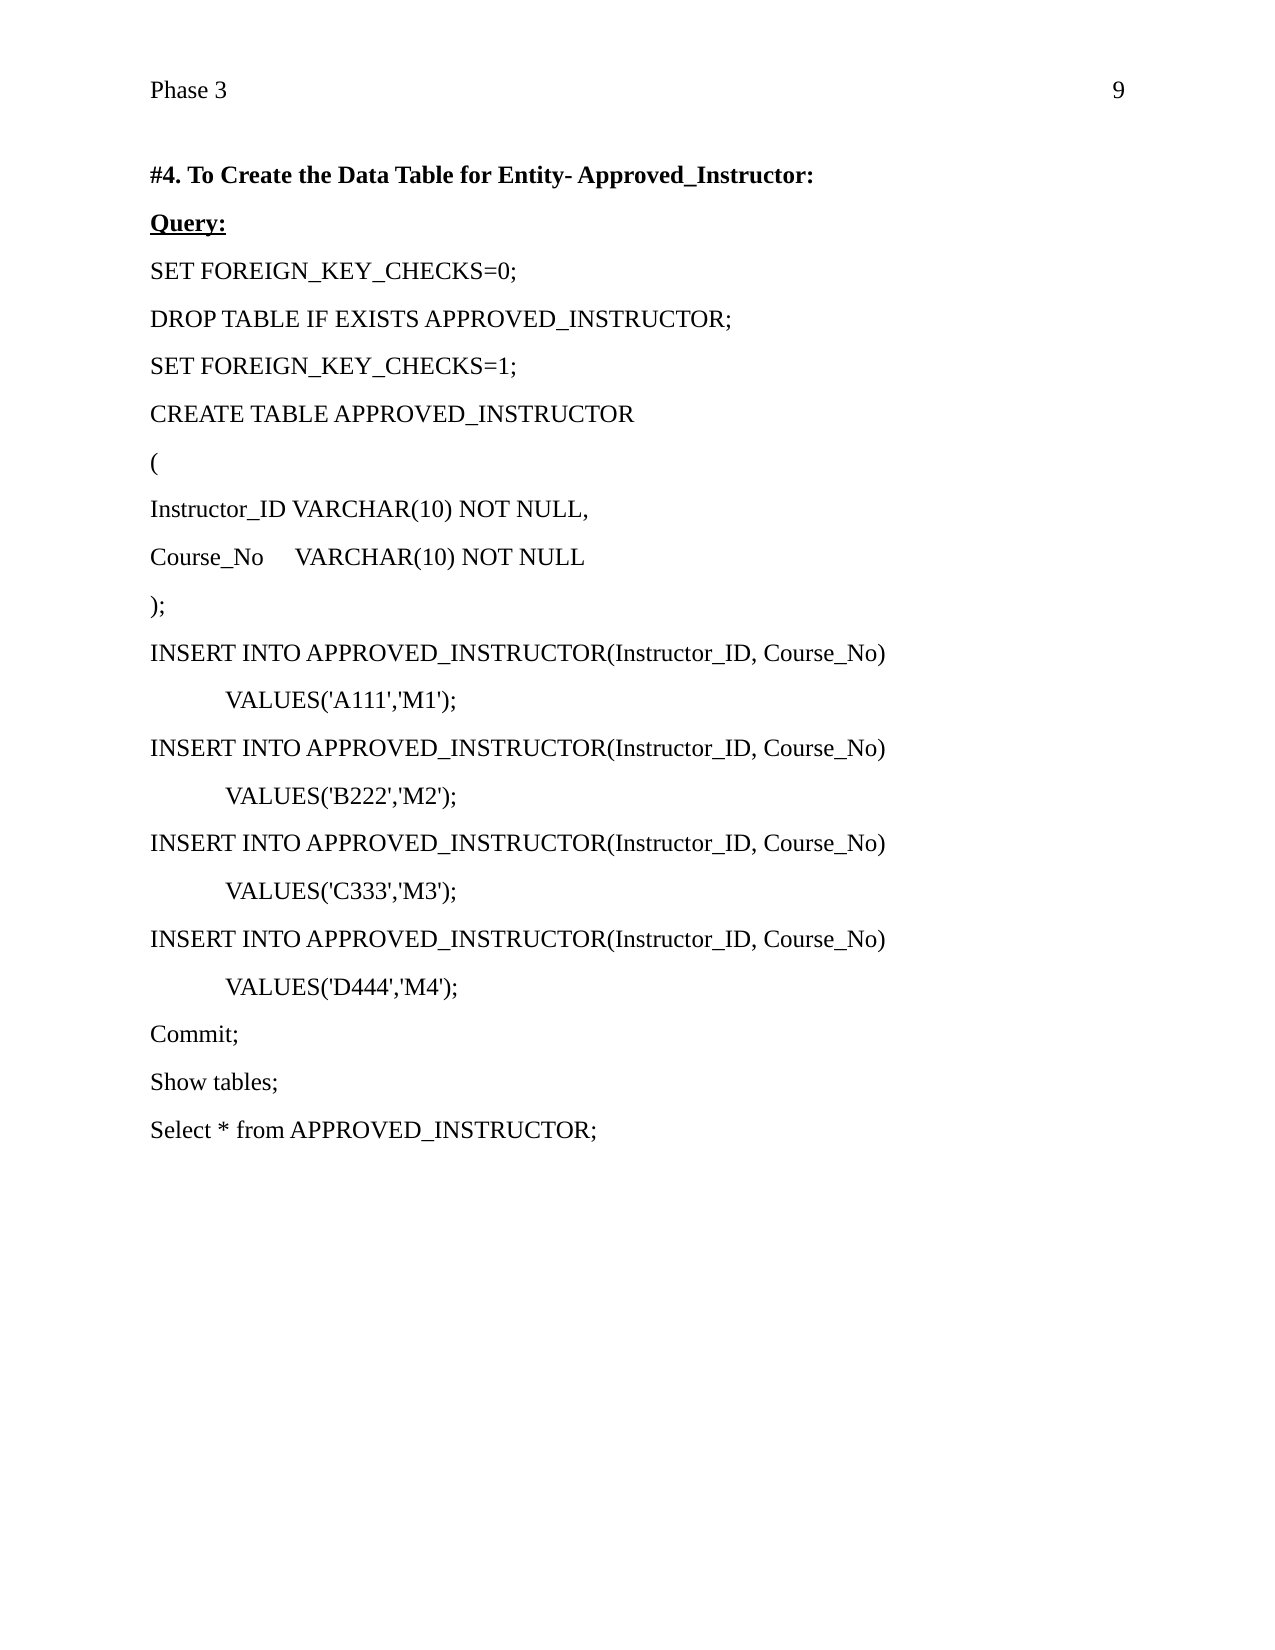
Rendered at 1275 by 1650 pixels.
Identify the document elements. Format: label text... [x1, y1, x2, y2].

text VALUES('C333','M3'); [150, 876, 1125, 905]
text VALUES('D444','M4'); [150, 972, 1125, 1000]
text Query: [150, 208, 1125, 237]
text INSERT INTO APPROVED_INSTRUCTOR(Instructor_ID, Course_No) [150, 828, 1125, 857]
text ( [150, 447, 1125, 476]
text VALUES('A111','M1'); [150, 685, 1125, 714]
text Show tables; [150, 1067, 1125, 1096]
text INSERT INTO APPROVED_INSTRUCTOR(Instructor_ID, Course_No) [150, 638, 1125, 666]
text SET FOREIGN_KEY_CHECKS=1; [150, 351, 1125, 380]
text Course_No VARCHAR(10) NOT NULL [150, 542, 1125, 571]
text ); [150, 590, 1125, 619]
text SET FOREIGN_KEY_CHECKS=0; [150, 256, 1125, 285]
text #4. To Create the Data Table for Entity- Approved_Instructor: [150, 161, 1125, 189]
text Instructor_ID VARCHAR(10) NOT NULL, [150, 494, 1125, 523]
text Select * from APPROVED_INSTRUCTOR; [150, 1115, 1125, 1143]
text CREATE TABLE APPROVED_INSTRUCTOR [150, 399, 1125, 428]
text DROP TABLE IF EXISTS APPROVED_INSTRUCTOR; [150, 304, 1125, 332]
text Commit; [150, 1019, 1125, 1048]
text INSERT INTO APPROVED_INSTRUCTOR(Instructor_ID, Course_No) [150, 924, 1125, 953]
text VALUES('B222','M2'); [150, 781, 1125, 809]
text INSERT INTO APPROVED_INSTRUCTOR(Instructor_ID, Course_No) [150, 733, 1125, 762]
